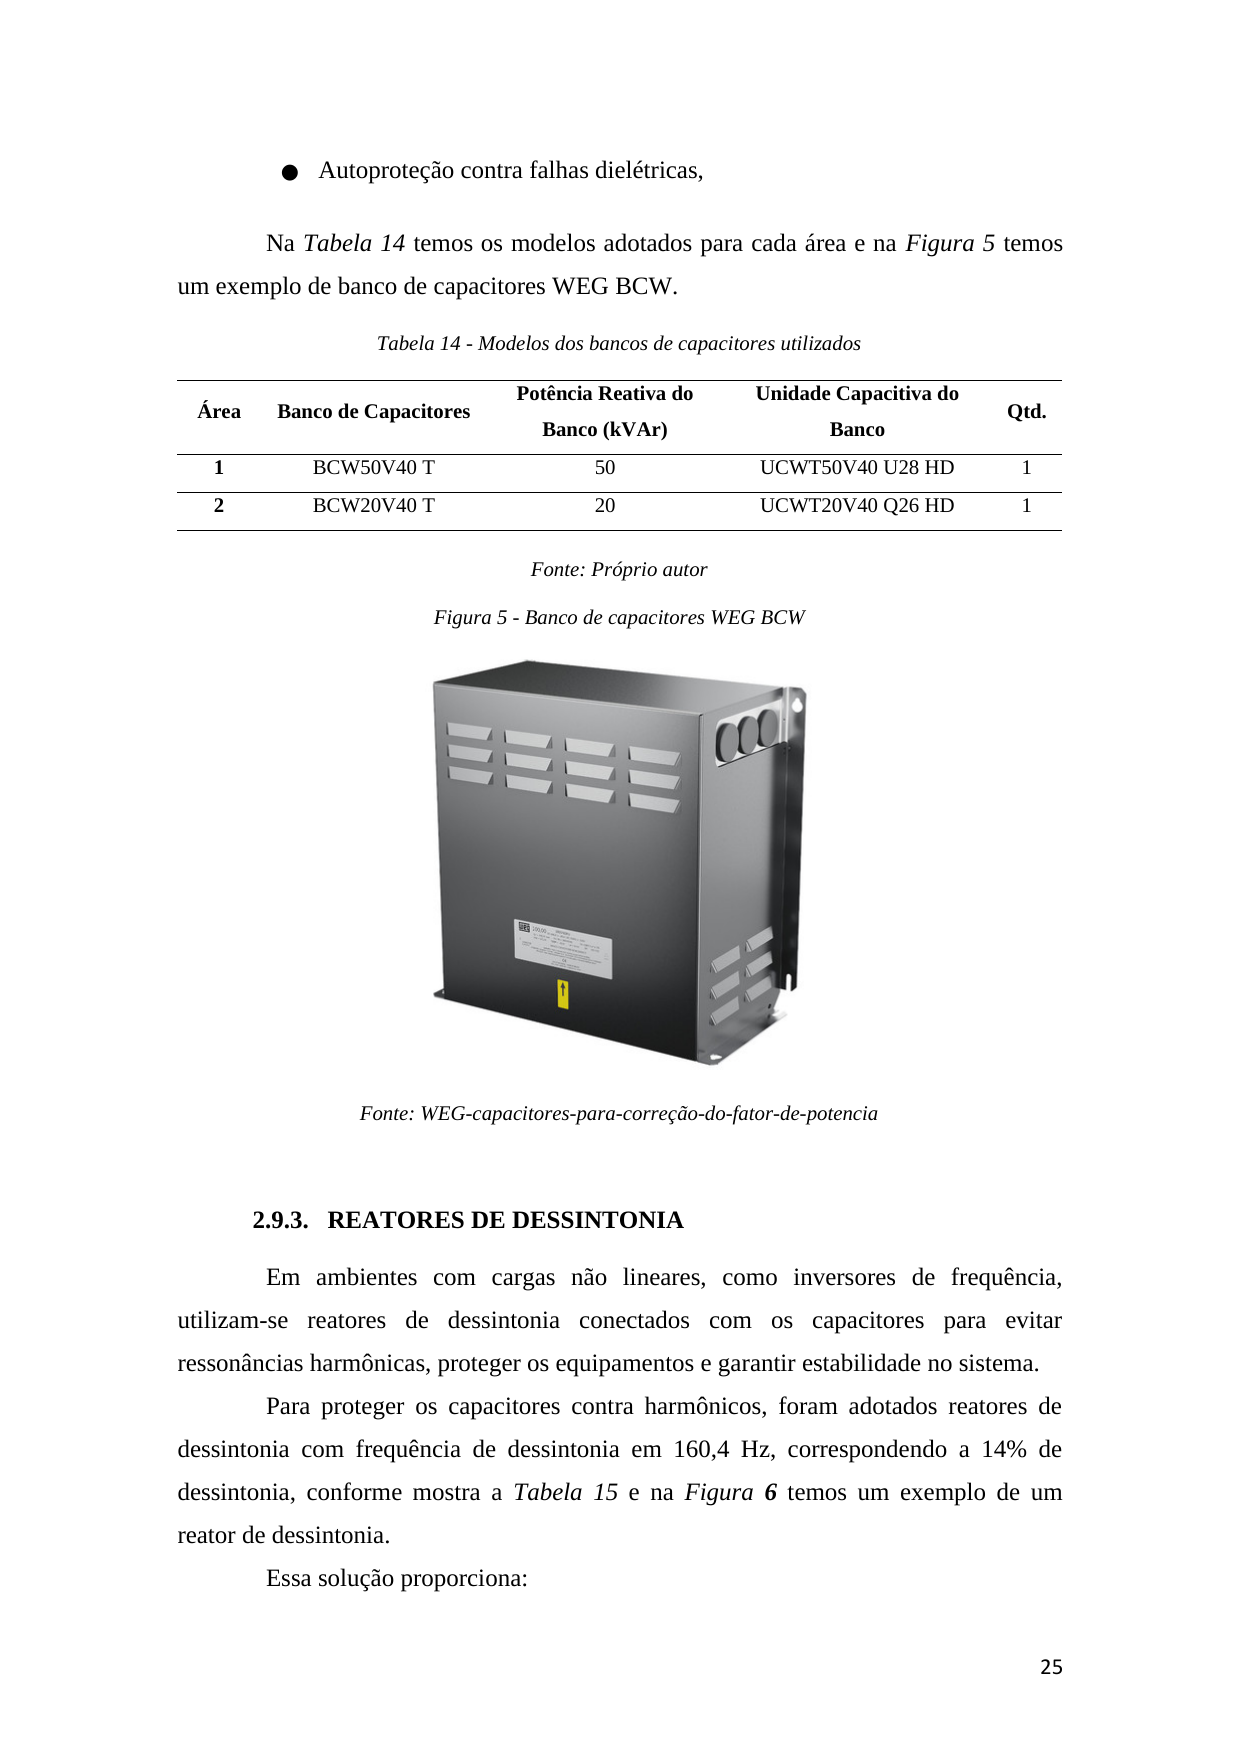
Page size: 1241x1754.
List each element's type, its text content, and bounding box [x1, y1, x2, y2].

text Na Tabela 14 temos os modelos adotados para cada área e na Figura 5 temos um exemplo de banco de capacitores WEG BCW. [177, 228, 1063, 300]
table_cell UCWT50V40 U28 HD [723, 455, 991, 492]
table_cell 50 [487, 455, 723, 492]
text Figura 5 - Banco de capacitores WEG BCW [177, 605, 1063, 629]
table_cell 20 [487, 493, 723, 530]
list Autoproteção contra falhas dielétricas, [281, 148, 1063, 190]
table_cell BCW20V40 T [261, 493, 487, 530]
table_cell 2 [177, 493, 261, 530]
table_cell 1 [177, 455, 261, 492]
table_cell BCW50V40 T [261, 455, 487, 492]
subtitle REATORES DE DESSINTONIA [252, 1206, 1063, 1234]
text Para proteger os capacitores contra harmônicos, foram adotados reatores de dessintonia com frequência de dessintonia em 160,4 Hz, correspondendo a 14% de dessintonia, conforme mostra a Tabela 15 e na Figura 6 temos um exemplo de um reator de dessintonia. [177, 1391, 1063, 1549]
table_cell 1 [991, 493, 1062, 530]
text Em ambientes com cargas não lineares, como inversores de frequência, utilizam-se reatores de dessintonia conectados com os capacitores para evitar ressonâncias harmônicas, proteger os equipamentos e garantir estabilidade no sistema. [177, 1262, 1063, 1377]
table_header Banco de Capacitores [261, 381, 487, 454]
table_cell UCWT20V40 Q26 HD [723, 493, 991, 530]
table_header Unidade Capacitiva do Banco [723, 381, 991, 454]
table_header Área [177, 381, 261, 454]
table_header Qtd. [991, 381, 1062, 454]
table_cell 1 [991, 455, 1062, 492]
text Essa solução proporciona: [177, 1563, 1063, 1592]
text Fonte: WEG-capacitores-para-correção-do-fator-de-potencia [177, 1101, 1063, 1125]
table_header Potência Reativa do Banco (kVAr) [487, 381, 723, 454]
text Fonte: Próprio autor [177, 556, 1063, 581]
picture [362, 653, 879, 1074]
text Tabela 14 - Modelos dos bancos de capacitores utilizados [177, 331, 1063, 355]
